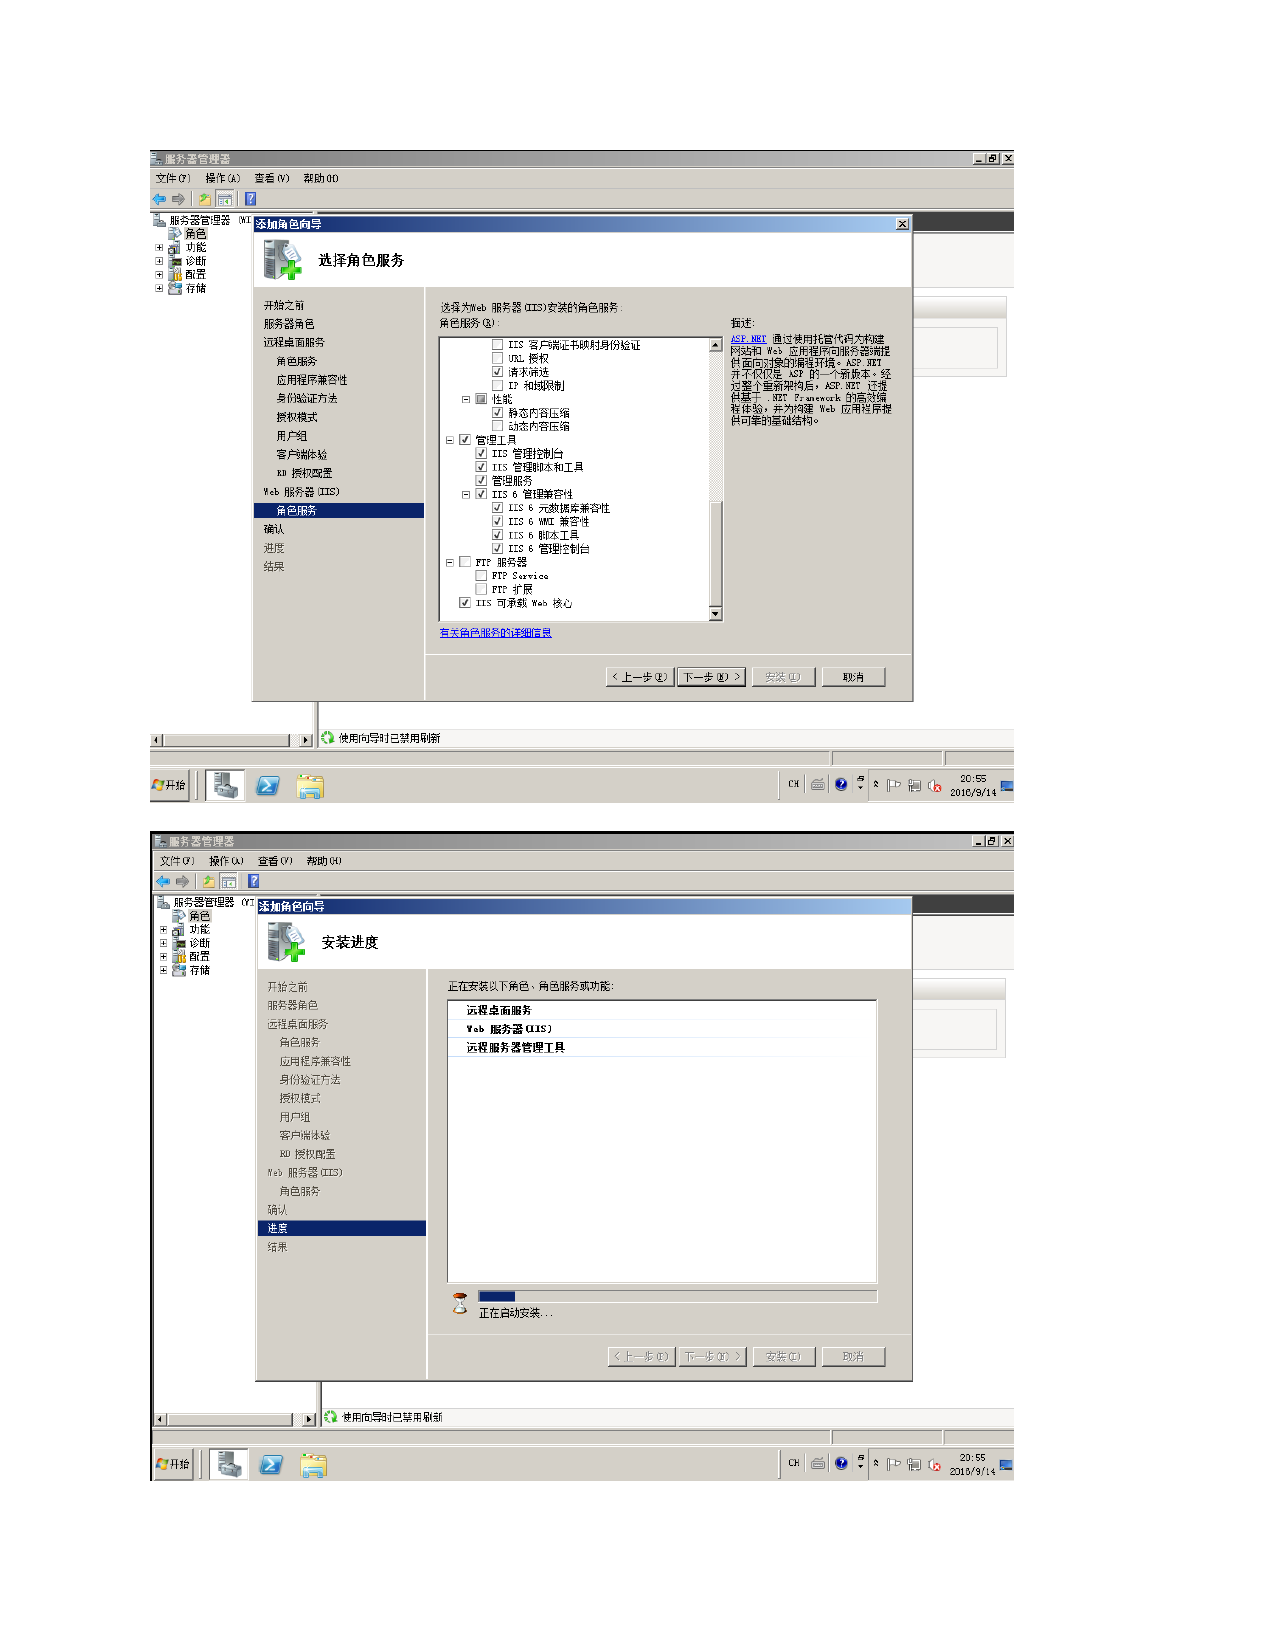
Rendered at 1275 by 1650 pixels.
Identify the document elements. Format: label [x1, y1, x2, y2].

picture [150, 150, 1014, 803]
picture [150, 831, 1014, 1481]
